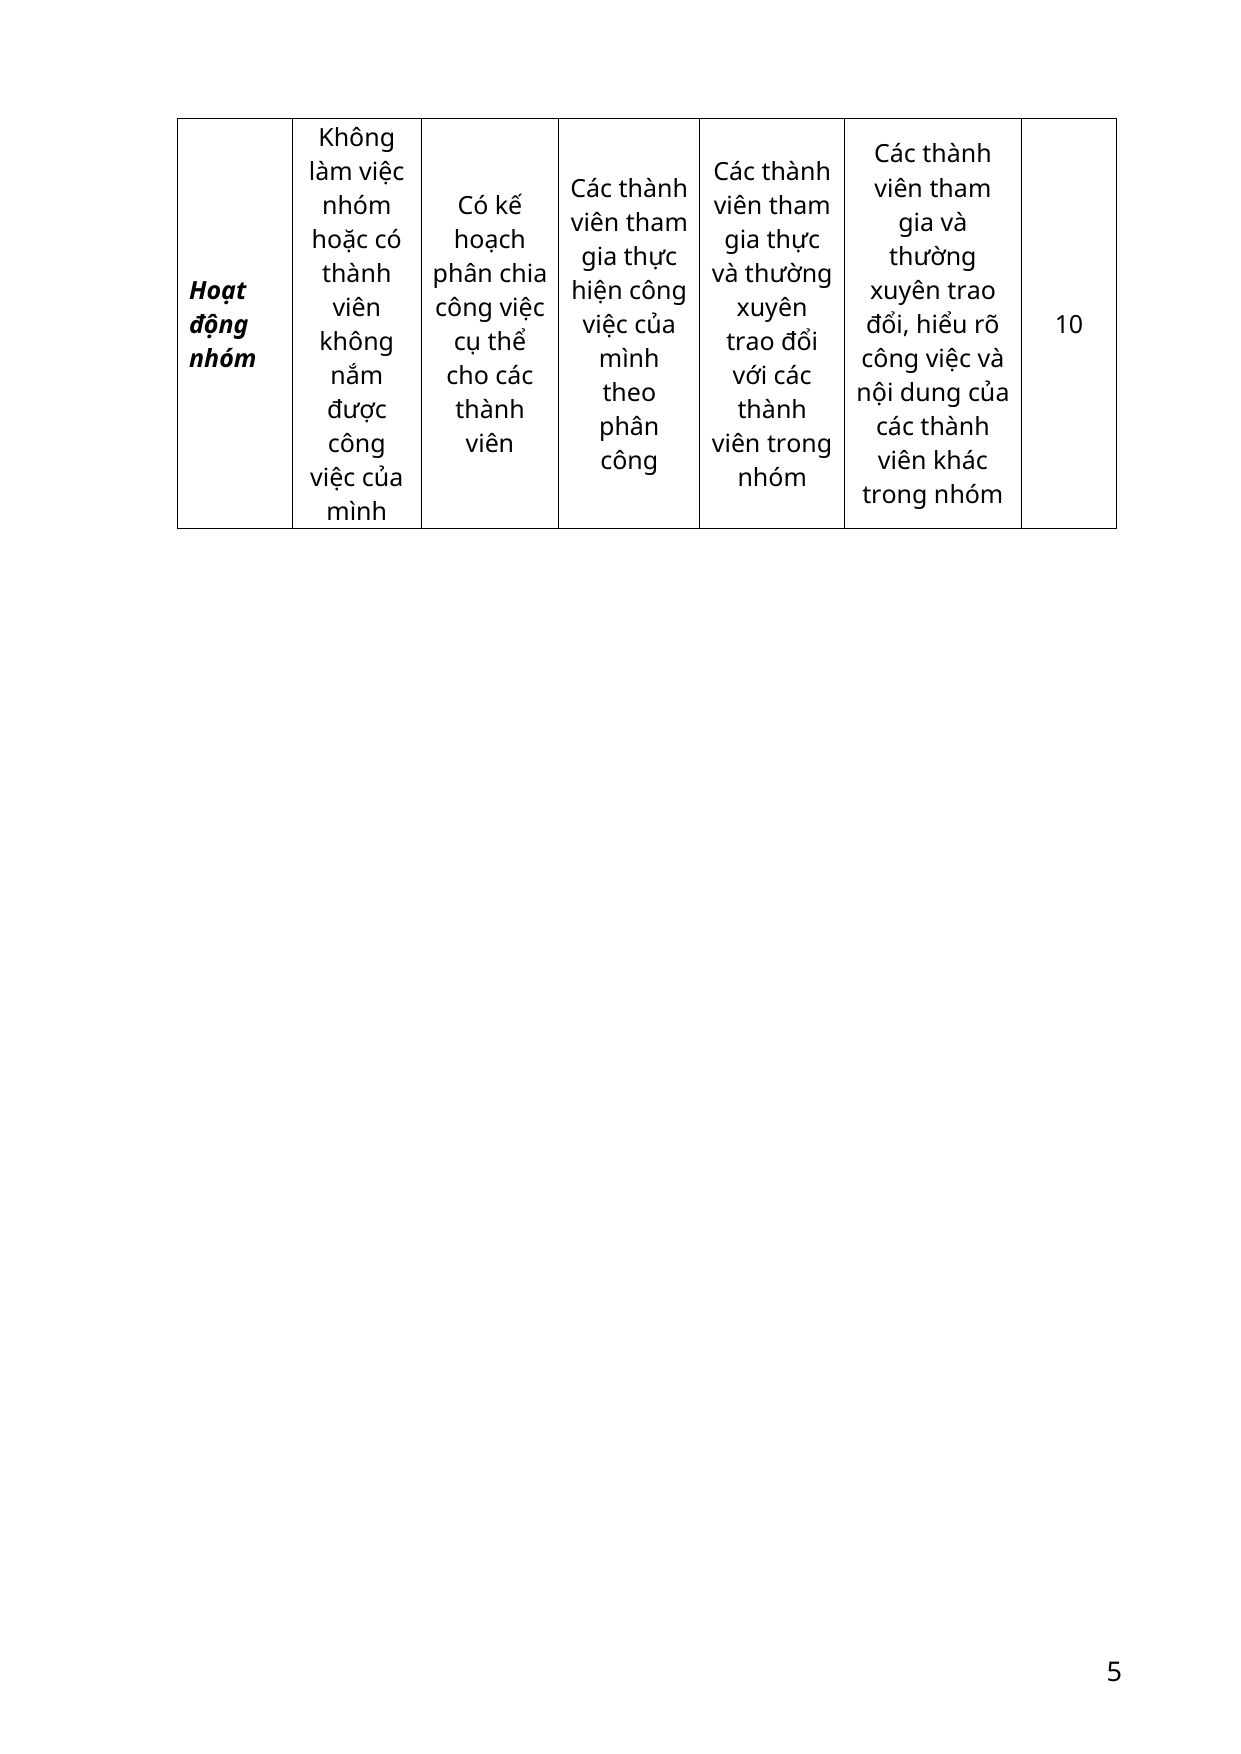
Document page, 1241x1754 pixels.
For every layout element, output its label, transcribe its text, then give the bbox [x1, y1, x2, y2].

table_cell 10 [1022, 119, 1116, 528]
table_cell Các thành viên tham gia thực và thường xuyên trao đổi với các thành viên trong nhóm [700, 119, 844, 528]
table_cell Các thành viên tham gia thực hiện công việc của mình theo phân công [559, 119, 699, 528]
table_cell Các thành viên tham gia và thường xuyên trao đổi, hiểu rõ công việc và nội dung của các thành viên khác trong nhóm [845, 119, 1021, 528]
table_cell Không làm việc nhóm hoặc có thành viên không nắm được công việc của mình [293, 119, 421, 528]
table_cell Hoạt động nhóm [178, 119, 292, 528]
table_cell Có kế hoạch phân chia công việc cụ thể cho các thành viên [422, 119, 558, 528]
